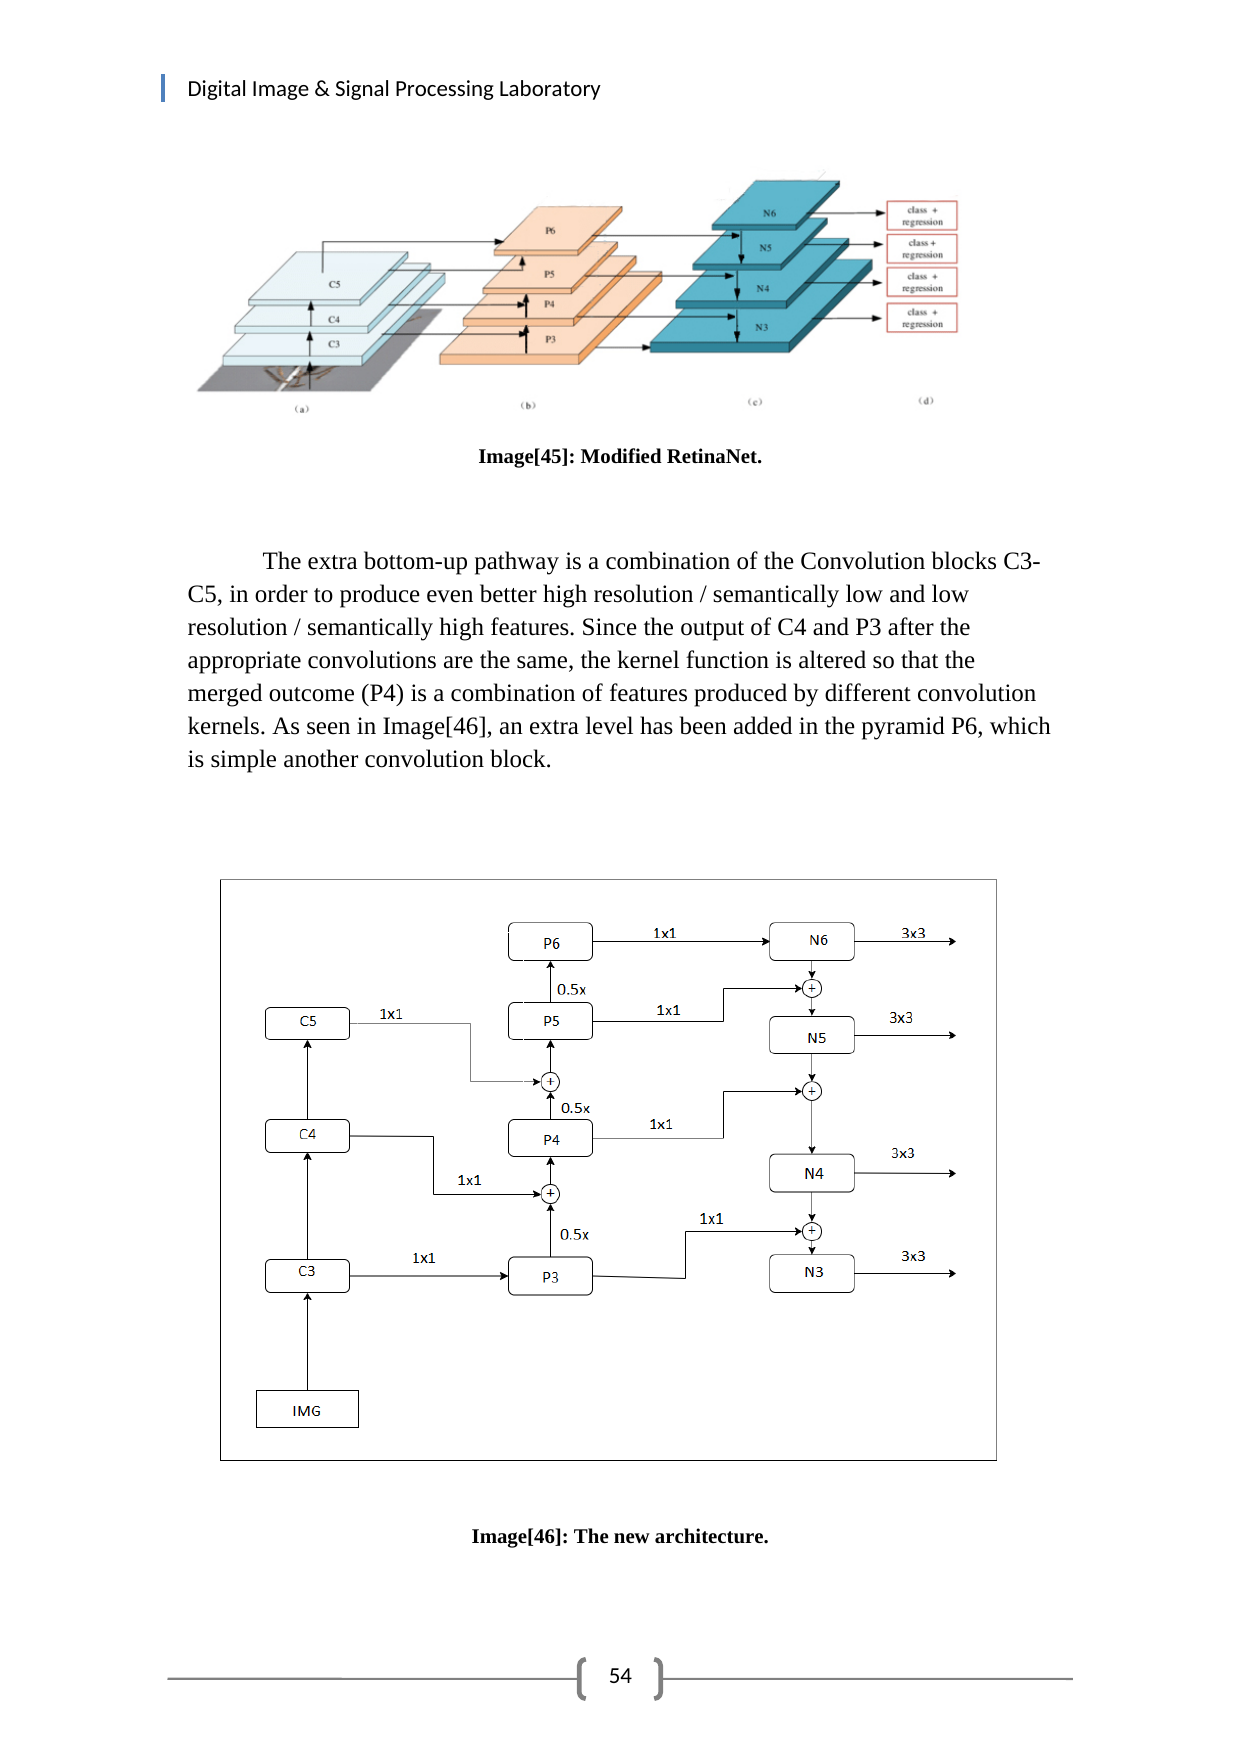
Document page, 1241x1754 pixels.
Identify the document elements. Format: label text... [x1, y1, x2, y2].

text Image[46]: The new architecture. [187, 1524, 1053, 1548]
text Image[45]: Modified RetinaNet. [187, 444, 1053, 468]
text The extra bottom-up pathway is a combination of the Convolution blocks C3-C5, in order to produce even better high resolution / semantically low and low resolution / semantically high features. Since the output of C4 and P3 after the appropriate convolutions are the same, the kernel function is altered so that the merged outcome (P4) is a combination of features produced by different convolution kernels. As seen in Image[46], an extra level has been added in the pyramid P6, which is simple another convolution block. [187, 546, 1053, 773]
picture [187, 150, 1053, 419]
picture [187, 851, 1053, 1499]
